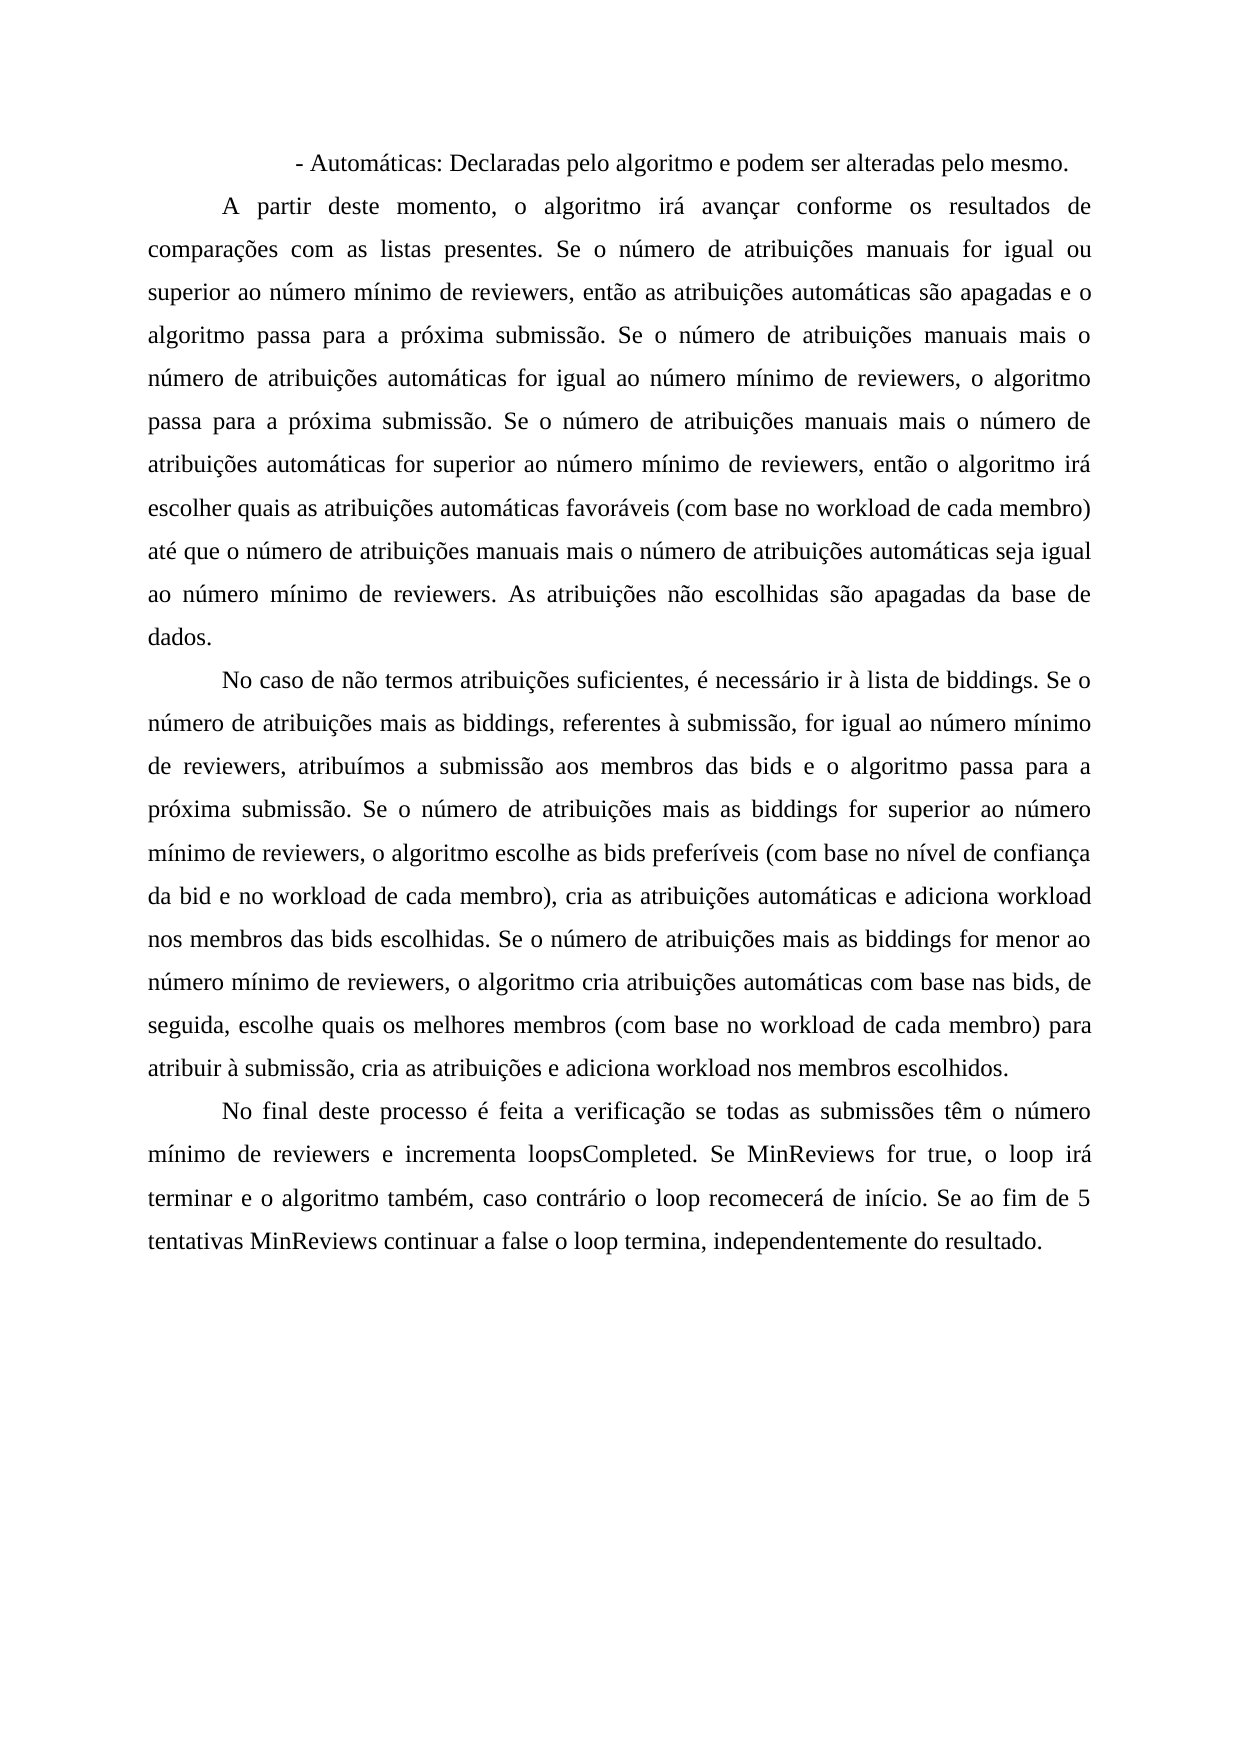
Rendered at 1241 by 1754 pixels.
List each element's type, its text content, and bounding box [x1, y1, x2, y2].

text - Automáticas: Declaradas pelo algoritmo e podem ser alteradas pelo mesmo. [148, 148, 1092, 176]
text No final deste processo é feita a verificação se todas as submissões têm o número mínimo de reviewers e incrementa loopsCompleted. Se MinReviews for true, o loop irá terminar e o algoritmo também, caso contrário o loop recomecerá de início. Se ao fim de 5 tentativas MinReviews continuar a false o loop termina, independentemente do resultado. [148, 1096, 1092, 1254]
text A partir deste momento, o algoritmo irá avançar conforme os resultados de comparações com as listas presentes. Se o número de atribuições manuais for igual ou superior ao número mínimo de reviewers, então as atribuições automáticas são apagadas e o algoritmo passa para a próxima submissão. Se o número de atribuições manuais mais o número de atribuições automáticas for igual ao número mínimo de reviewers, o algoritmo passa para a próxima submissão. Se o número de atribuições manuais mais o número de atribuições automáticas for superior ao número mínimo de reviewers, então o algoritmo irá escolher quais as atribuições automáticas favoráveis (com base no workload de cada membro) até que o número de atribuições manuais mais o número de atribuições automáticas seja igual ao número mínimo de reviewers. As atribuições não escolhidas são apagadas da base de dados. [148, 191, 1092, 651]
text No caso de não termos atribuições suficientes, é necessário ir à lista de biddings. Se o número de atribuições mais as biddings, referentes à submissão, for igual ao número mínimo de reviewers, atribuímos a submissão aos membros das bids e o algoritmo passa para a próxima submissão. Se o número de atribuições mais as biddings for superior ao número mínimo de reviewers, o algoritmo escolhe as bids preferíveis (com base no nível de confiança da bid e no workload de cada membro), cria as atribuições automáticas e adiciona workload nos membros das bids escolhidas. Se o número de atribuições mais as biddings for menor ao número mínimo de reviewers, o algoritmo cria atribuições automáticas com base nas bids, de seguida, escolhe quais os melhores membros (com base no workload de cada membro) para atribuir à submissão, cria as atribuições e adiciona workload nos membros escolhidos. [148, 665, 1092, 1082]
